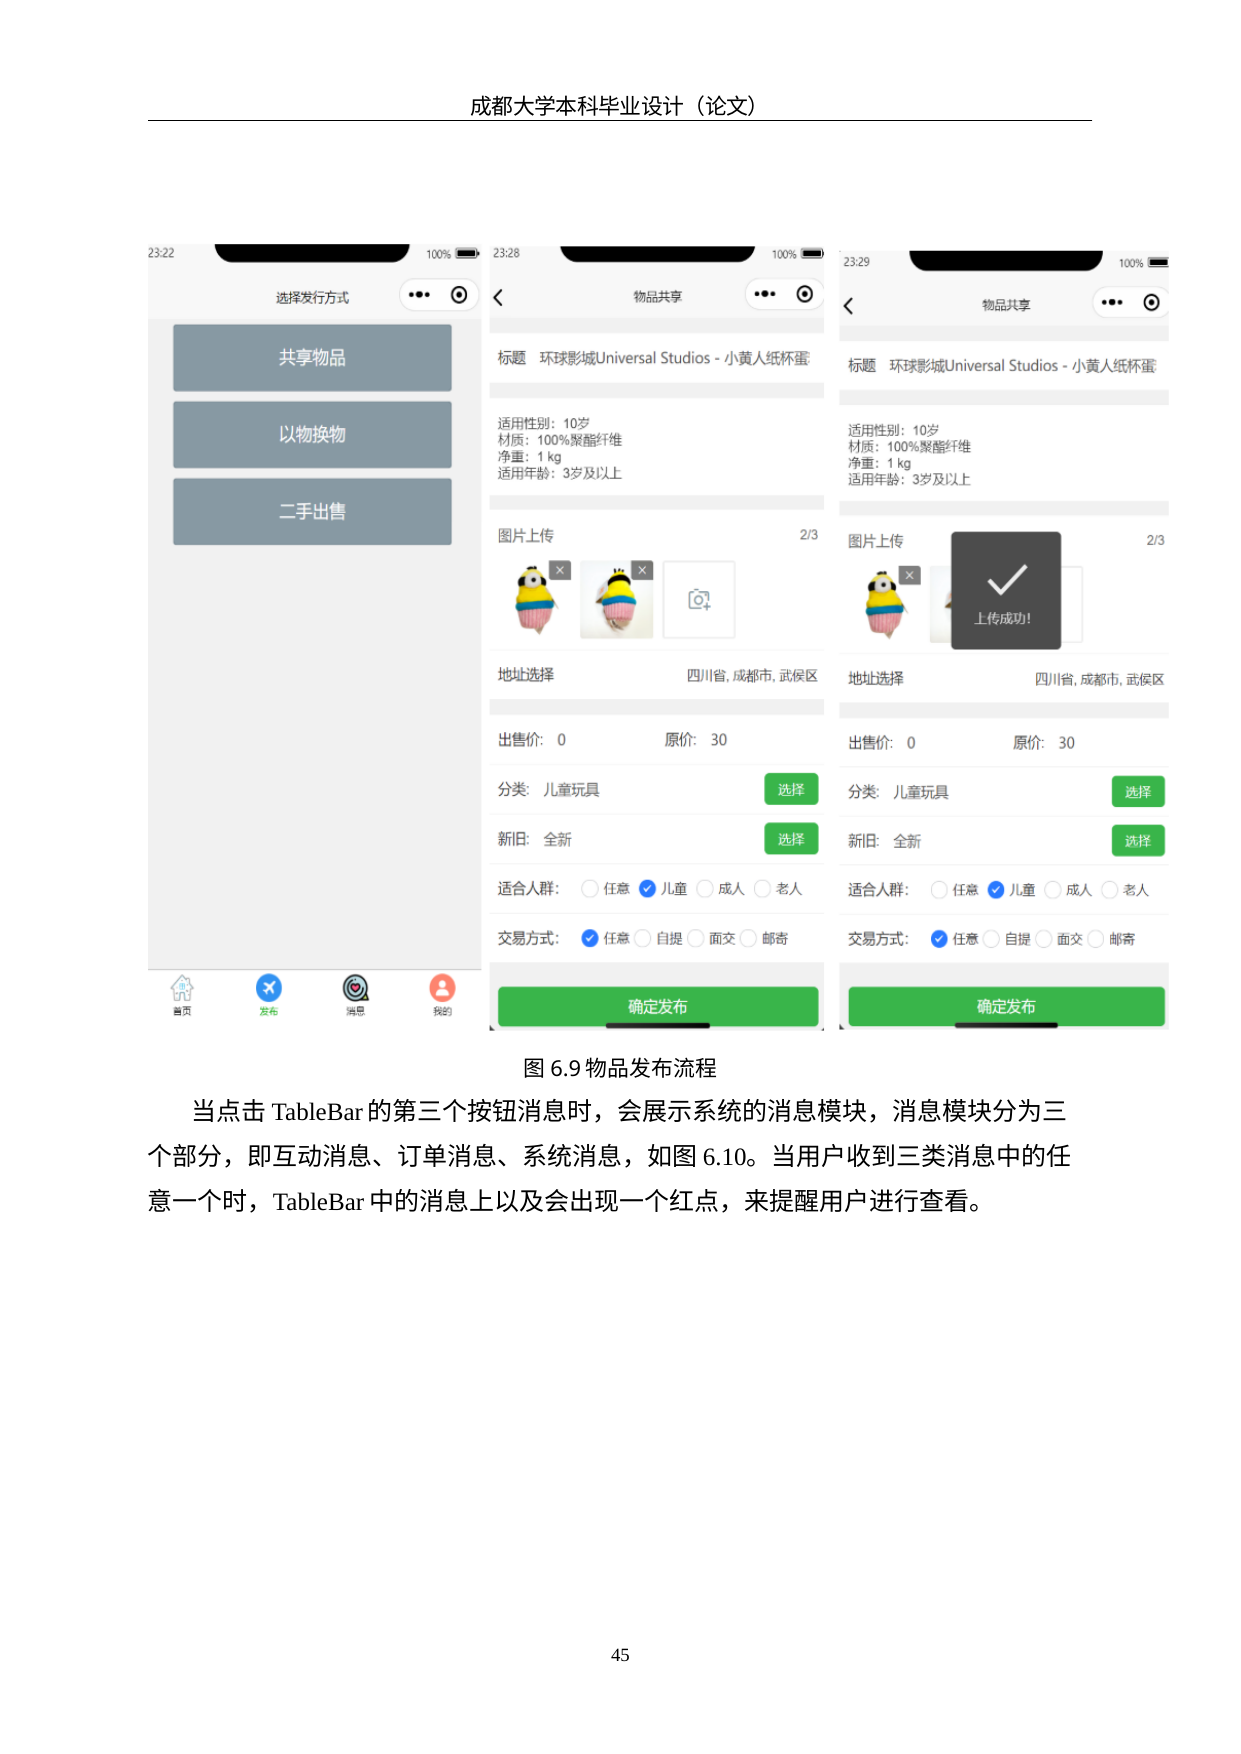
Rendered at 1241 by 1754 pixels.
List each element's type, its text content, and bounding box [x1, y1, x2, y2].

text 当点击TableBar的第三个按钮消息时，会展示系统的消息模块，消息模块分为三个部分，即互动消息、订单消息、系统消息，如图6.10。当用户收到三类消息中的任意一个时，TableBar中的消息上以及会出现一个红点，来提醒用户进行查看。 [148, 1091, 1092, 1218]
text 图 6.9物品发布流程 [148, 1051, 1092, 1083]
picture [147, 242, 1178, 1045]
